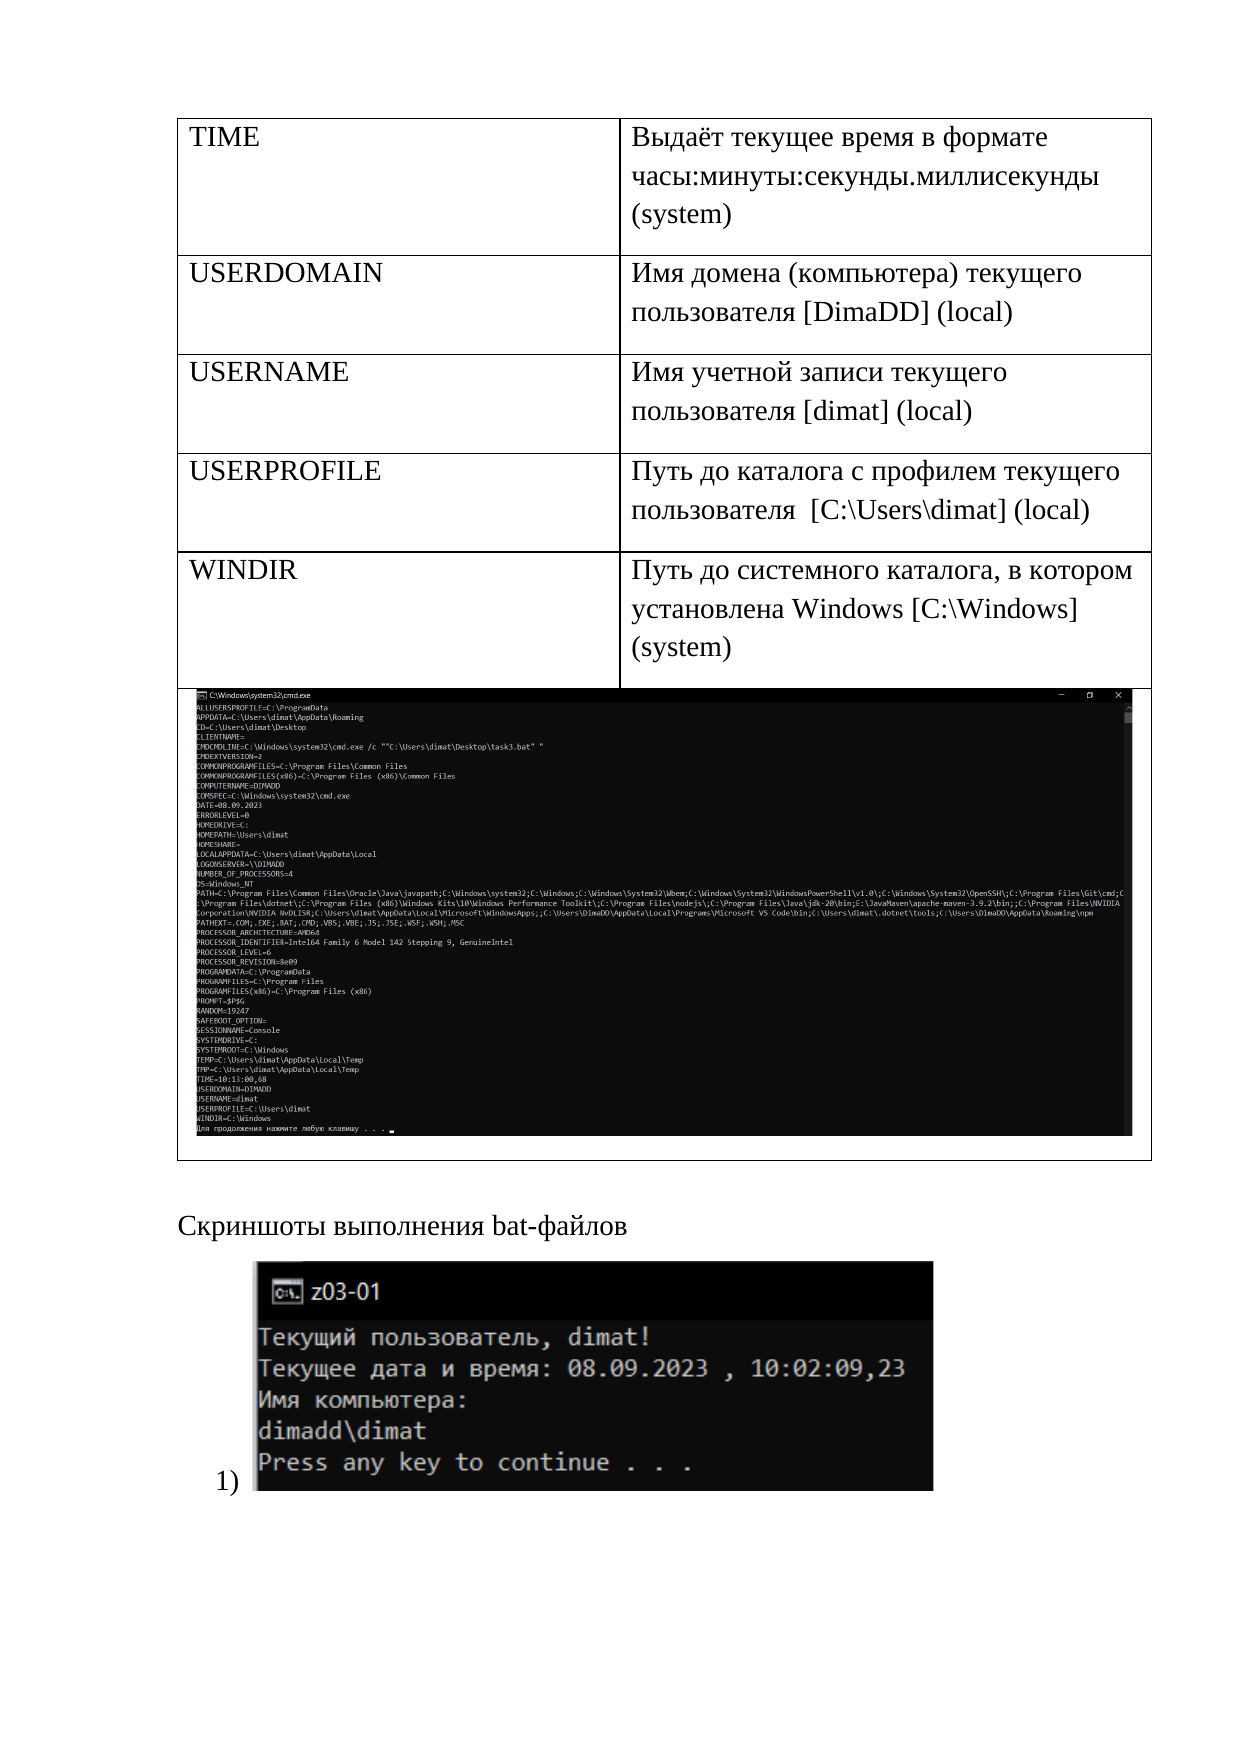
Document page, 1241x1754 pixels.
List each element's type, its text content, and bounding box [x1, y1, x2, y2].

table_cell USERDOMAIN [178, 256, 619, 353]
table_cell Имя учетной записи текущего пользователя [dimat] (local) [621, 355, 1151, 452]
table_cell USERNAME [178, 355, 619, 452]
picture [196, 688, 1133, 1136]
table_cell USERPROFILE [178, 454, 619, 551]
picture [252, 1261, 934, 1491]
table_cell [178, 689, 1151, 1160]
table_cell Путь до системного каталога, в котором установлена Windows [C:\Windows] (system) [621, 553, 1151, 688]
table_cell WINDIR [178, 553, 619, 688]
table_cell Выдаёт текущее время в формате часы:минуты:секунды.миллисекунды (system) [621, 119, 1151, 254]
table_cell Путь до каталога с профилем текущего пользователя [C:\Users\dimat] (local) [621, 454, 1151, 551]
text Скриншоты выполнения bat-файлов [177, 1208, 1152, 1242]
table_cell Имя домена (компьютера) текущего пользователя [DimaDD] (local) [621, 256, 1151, 353]
table_cell TIME [178, 119, 619, 254]
